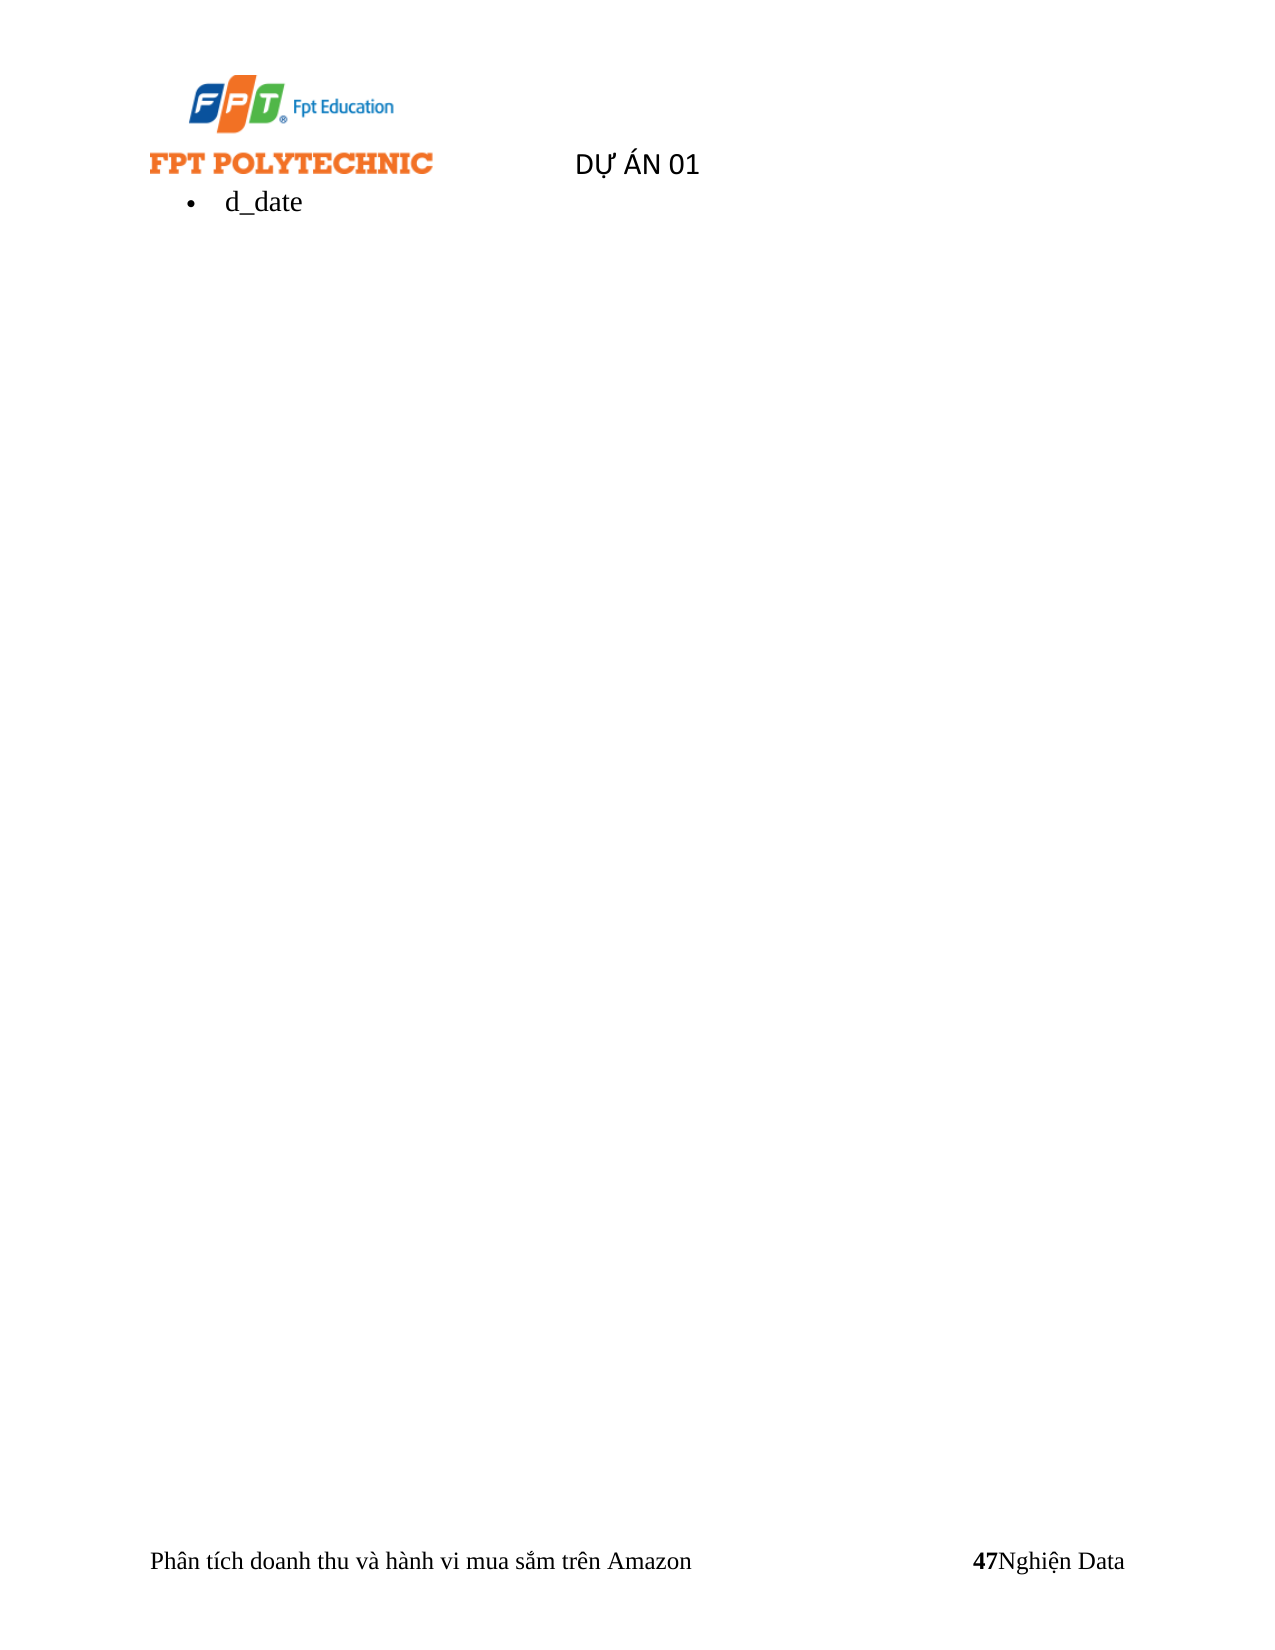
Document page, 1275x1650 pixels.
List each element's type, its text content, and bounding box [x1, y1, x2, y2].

list d_date [187, 184, 1125, 217]
picture [150, 75, 436, 174]
